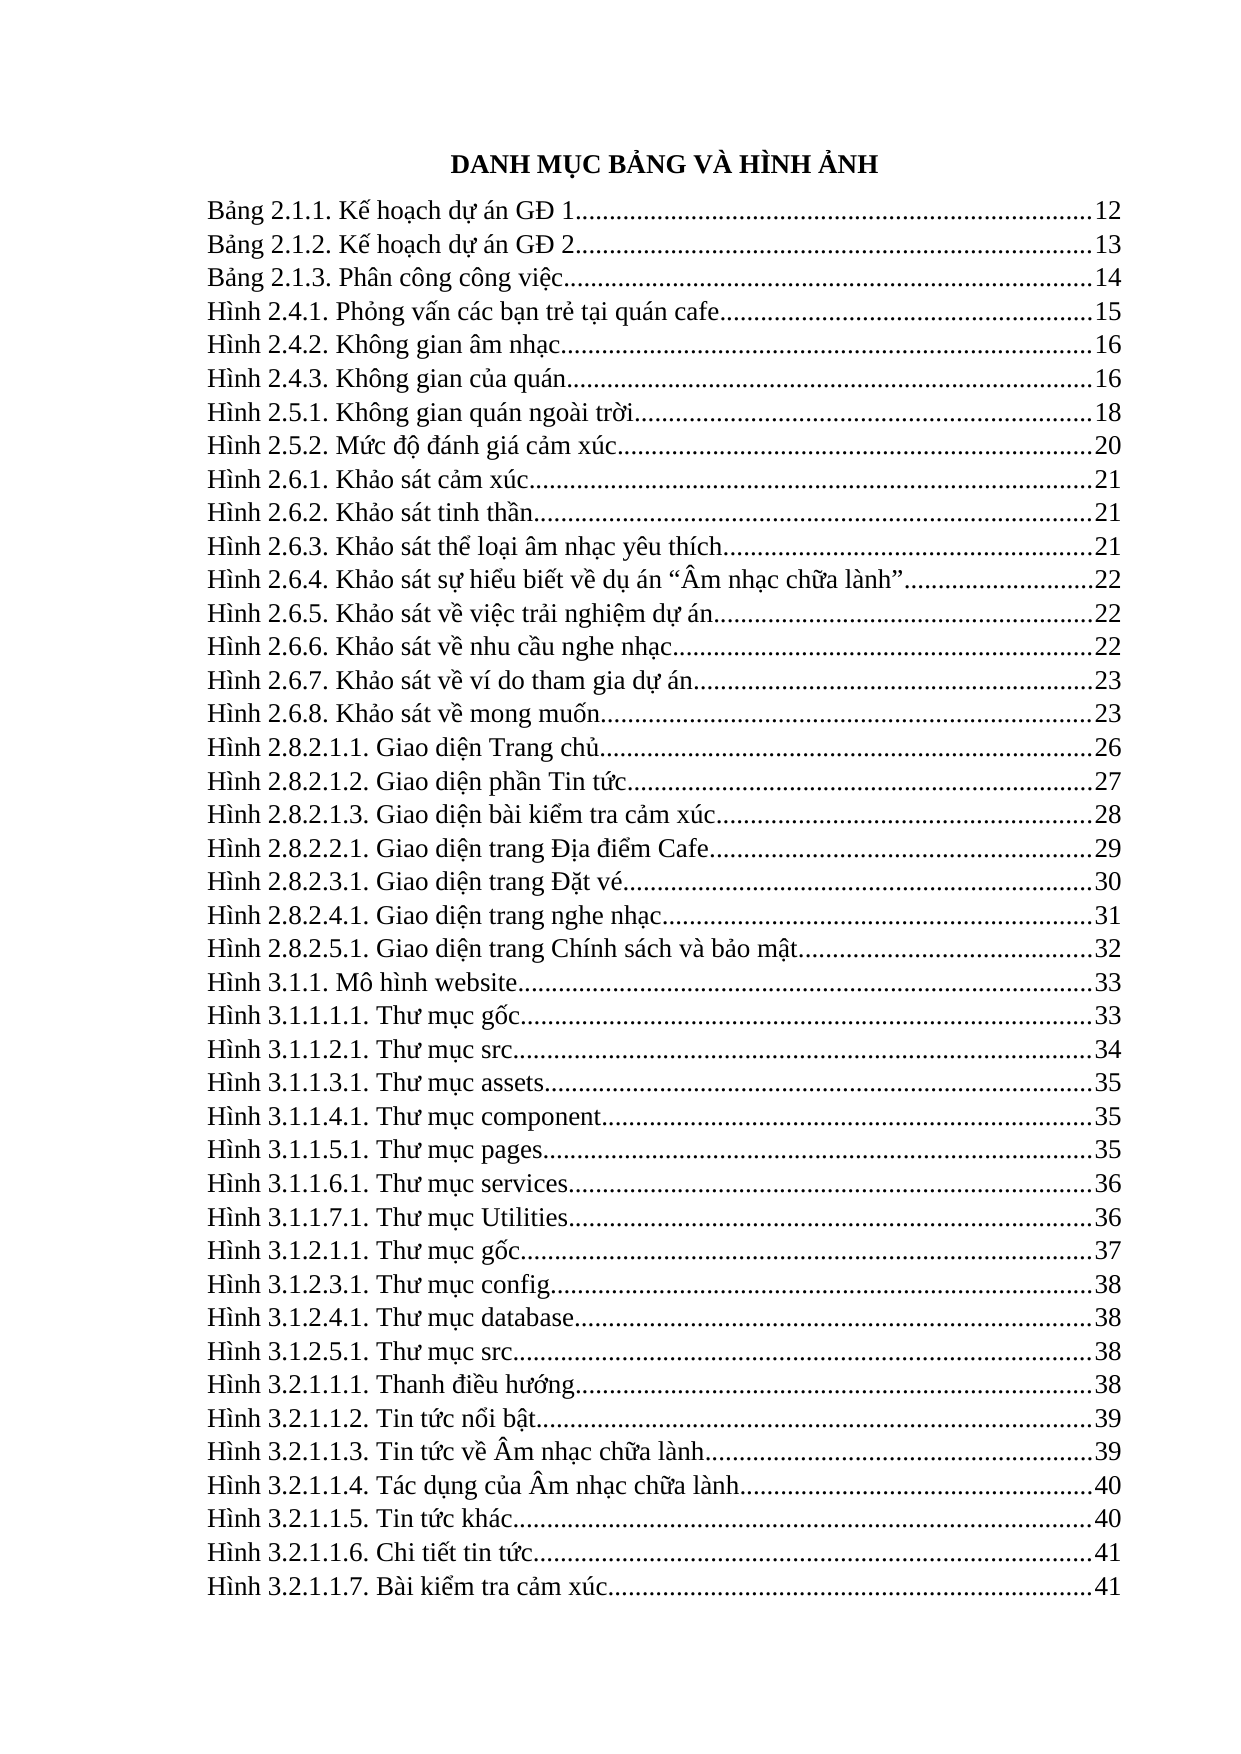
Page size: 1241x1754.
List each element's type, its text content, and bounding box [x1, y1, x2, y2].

text Hình 2.6.5. Khảo sát về việc trải nghiệm dự án 22 [207, 597, 1122, 628]
text Hình 2.6.6. Khảo sát về nhu cầu nghe nhạc 22 [207, 630, 1122, 662]
text Bảng 2.1.3. Phân công công việc 14 [207, 261, 1122, 293]
text Hình 2.5.2. Mức độ đánh giá cảm xúc 20 [207, 429, 1122, 460]
text Hình 2.4.2. Không gian âm nhạc 16 [207, 328, 1122, 360]
text Hình 2.8.2.1.1. Giao diện Trang chủ 26 [207, 731, 1122, 762]
text Hình 3.1.2.5.1. Thư mục src 38 [207, 1335, 1122, 1366]
text Hình 3.1.1.6.1. Thư mục services 36 [207, 1167, 1122, 1198]
text Hình 3.2.1.1.3. Tin tức về Âm nhạc chữa lành 39 [207, 1435, 1122, 1467]
text Hình 2.8.2.1.2. Giao diện phần Tin tức 27 [207, 764, 1122, 796]
text Hình 3.1.1.3.1. Thư mục assets 35 [207, 1066, 1122, 1098]
text Hình 2.8.2.1.3. Giao diện bài kiểm tra cảm xúc 28 [207, 798, 1122, 829]
text Hình 2.8.2.5.1. Giao diện trang Chính sách và bảo mật 32 [207, 932, 1122, 963]
text Hình 3.2.1.1.6. Chi tiết tin tức 41 [207, 1536, 1122, 1567]
text Hình 3.1.1. Mô hình website 33 [207, 966, 1122, 997]
text Hình 3.2.1.1.7. Bài kiểm tra cảm xúc 41 [207, 1569, 1122, 1601]
text Hình 3.1.1.2.1. Thư mục src 34 [207, 1033, 1122, 1064]
text DANH MỤC BẢNG VÀ HÌNH ẢNH [207, 148, 1122, 179]
text Hình 2.8.2.2.1. Giao diện trang Địa điểm Cafe 29 [207, 832, 1122, 863]
text Hình 2.6.4. Khảo sát sự hiểu biết về dụ án “Âm nhạc chữa lành” 22 [207, 563, 1122, 594]
text Hình 3.1.2.4.1. Thư mục database 38 [207, 1301, 1122, 1332]
text Bảng 2.1.2. Kế hoạch dự án GĐ 2 13 [207, 228, 1122, 259]
text Hình 2.4.1. Phỏng vấn các bạn trẻ tại quán cafe 15 [207, 295, 1122, 326]
text Hình 2.4.3. Không gian của quán 16 [207, 362, 1122, 393]
text Hình 2.6.3. Khảo sát thể loại âm nhạc yêu thích 21 [207, 530, 1122, 561]
text Hình 3.1.2.3.1. Thư mục config 38 [207, 1268, 1122, 1299]
text Hình 3.1.1.7.1. Thư mục Utilities 36 [207, 1201, 1122, 1232]
text Hình 2.5.1. Không gian quán ngoài trời 18 [207, 396, 1122, 427]
text Hình 2.8.2.4.1. Giao diện trang nghe nhạc 31 [207, 899, 1122, 930]
text Hình 3.2.1.1.4. Tác dụng của Âm nhạc chữa lành 40 [207, 1469, 1122, 1500]
text Hình 3.2.1.1.2. Tin tức nổi bật 39 [207, 1402, 1122, 1433]
text Hình 3.2.1.1.1. Thanh điều hướng 38 [207, 1368, 1122, 1399]
text Hình 2.6.2. Khảo sát tinh thần 21 [207, 496, 1122, 527]
text Hình 2.6.1. Khảo sát cảm xúc 21 [207, 463, 1122, 494]
text Hình 2.6.7. Khảo sát về ví do tham gia dự án 23 [207, 664, 1122, 695]
text Hình 3.1.1.4.1. Thư mục component 35 [207, 1100, 1122, 1131]
text Hình 2.6.8. Khảo sát về mong muốn 23 [207, 697, 1122, 729]
text Hình 3.1.1.1.1. Thư mục gốc 33 [207, 999, 1122, 1031]
text Bảng 2.1.1. Kế hoạch dự án GĐ 1 12 [207, 194, 1122, 226]
text Hình 2.8.2.3.1. Giao diện trang Đặt vé 30 [207, 865, 1122, 896]
text Hình 3.1.2.1.1. Thư mục gốc 37 [207, 1234, 1122, 1265]
text Hình 3.2.1.1.5. Tin tức khác 40 [207, 1502, 1122, 1534]
text Hình 3.1.1.5.1. Thư mục pages 35 [207, 1133, 1122, 1165]
